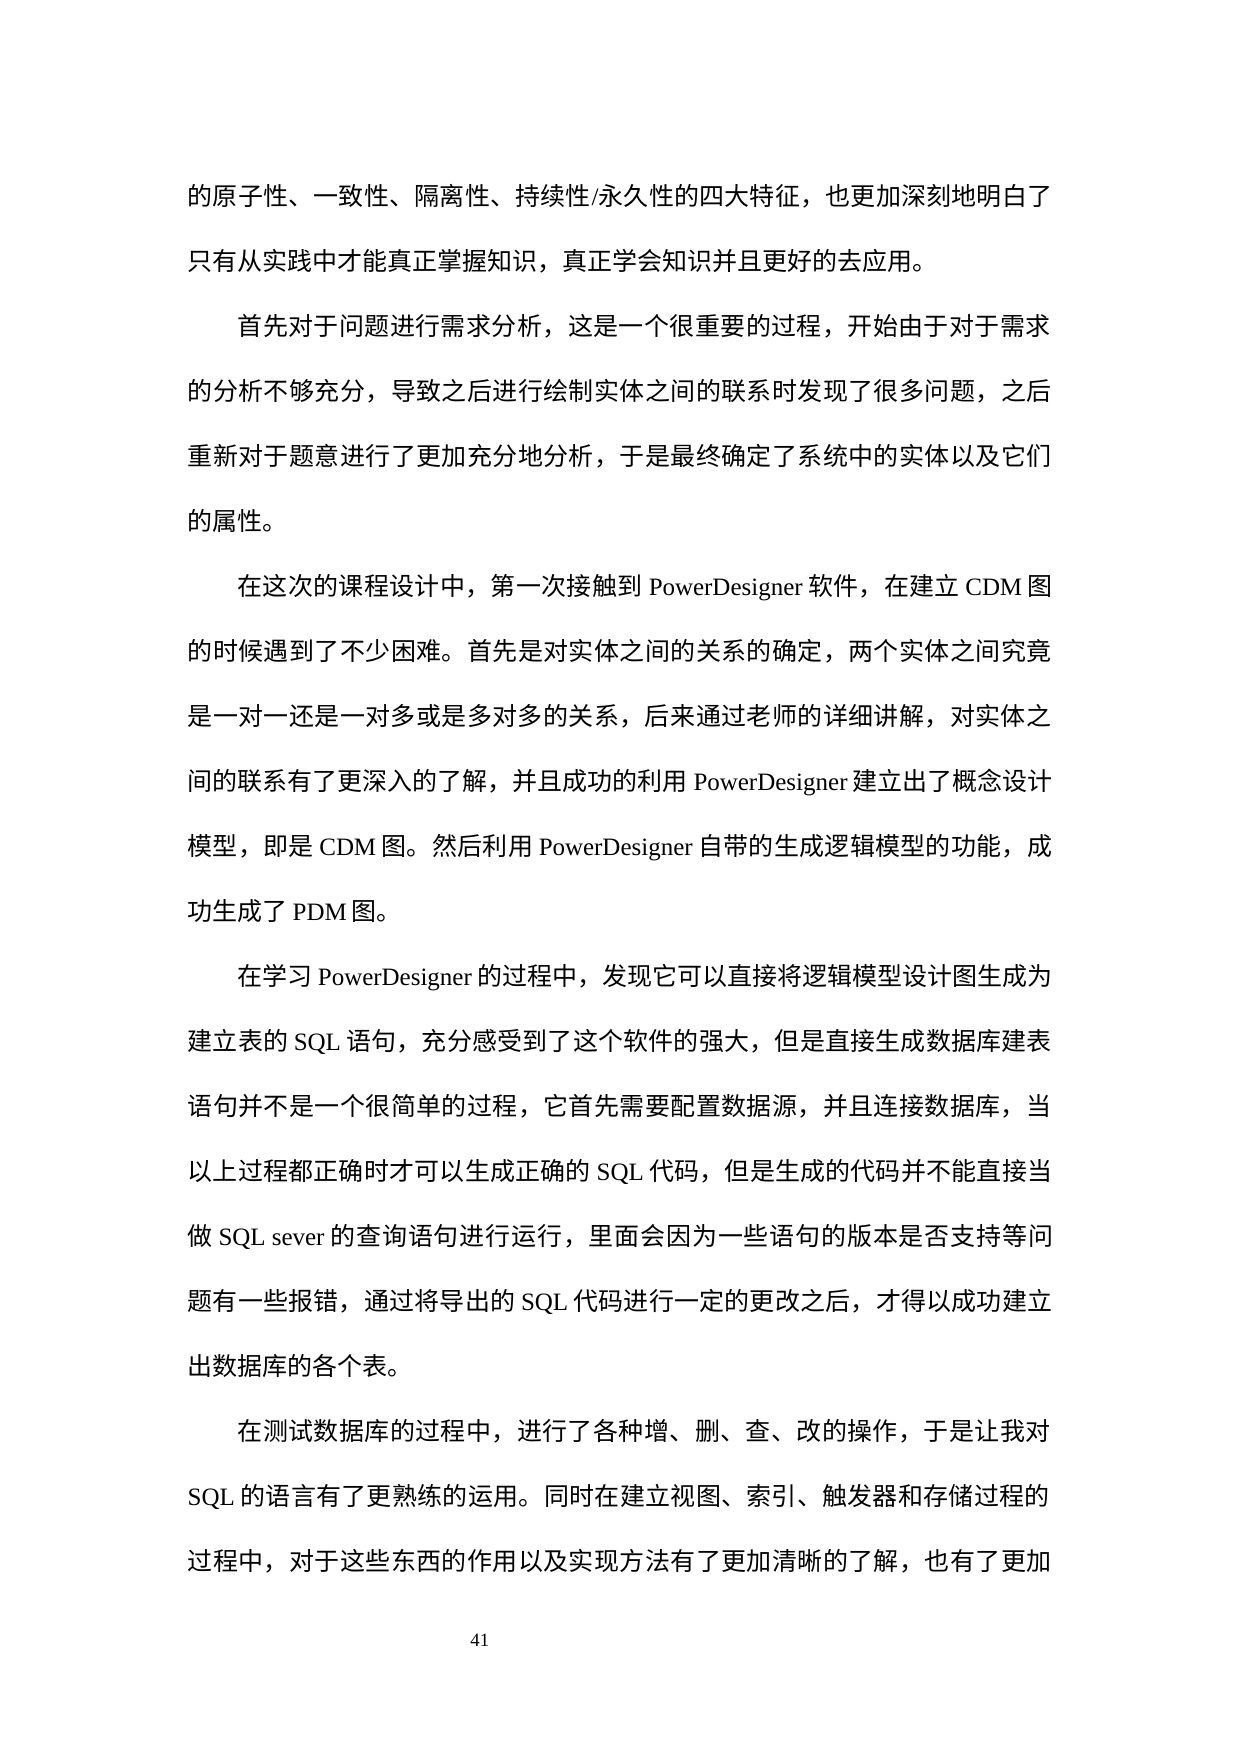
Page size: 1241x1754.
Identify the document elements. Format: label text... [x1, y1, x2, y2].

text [187, 162, 1053, 292]
text 在学习PowerDesigner的过程中，发现它可以直接将逻辑模型设计图生成为建立表的SQL语句，充分感受到了这个软件的强大，但是直接生成数据库建表语句并不是一个很简单的过程，它首先需要配置数据源，并且连接数据库，当以上过程都正确时才可以生成正确的SQL代码，但是生成的代码并不能直接当做SQL sever的查询语句进行运行，里面会因为一些语句的版本是否支持等问题有一些报错，通过将导出的SQL代码进行一定的更改之后，才得以成功建立出数据库的各个表。 [187, 942, 1053, 1397]
text 首先对于问题进行需求分析，这是一个很重要的过程，开始由于对于需求的分析不够充分，导致之后进行绘制实体之间的联系时发现了很多问题，之后重新对于题意进行了更加充分地分析，于是最终确定了系统中的实体以及它们的属性。 [187, 292, 1053, 552]
text 在这次的课程设计中，第一次接触到PowerDesigner软件，在建立CDM图的时候遇到了不少困难。首先是对实体之间的关系的确定，两个实体之间究竟是一对一还是一对多或是多对多的关系，后来通过老师的详细讲解，对实体之间的联系有了更深入的了解，并且成功的利用PowerDesigner建立出了概念设计模型，即是CDM图。然后利用PowerDesigner自带的生成逻辑模型的功能，成功生成了PDM图。 [187, 552, 1053, 942]
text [187, 1397, 1053, 1592]
